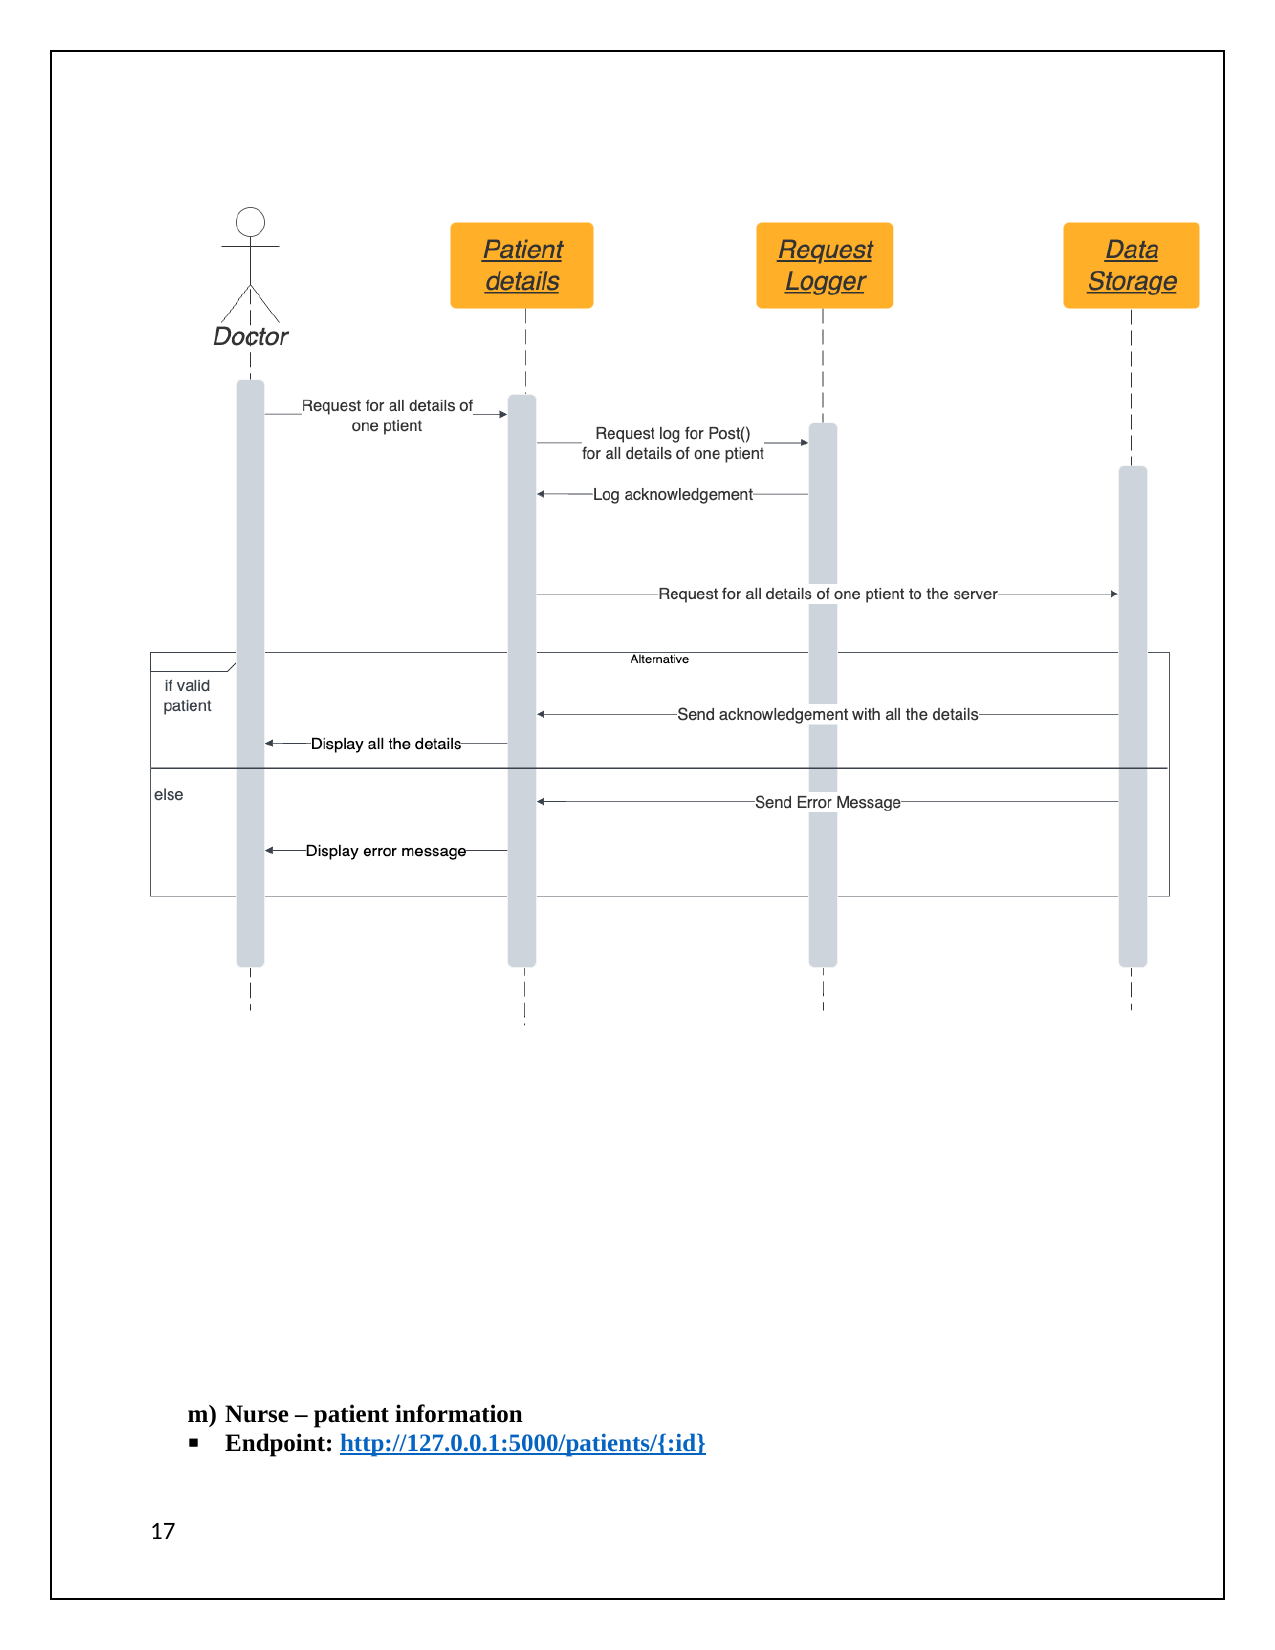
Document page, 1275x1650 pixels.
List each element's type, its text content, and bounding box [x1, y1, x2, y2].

list Endpoint: http://127.0.0.1:5000/patients/{:id} [187, 1428, 1125, 1457]
list Nurse – patient information [187, 1399, 1125, 1428]
picture [150, 207, 1200, 1026]
